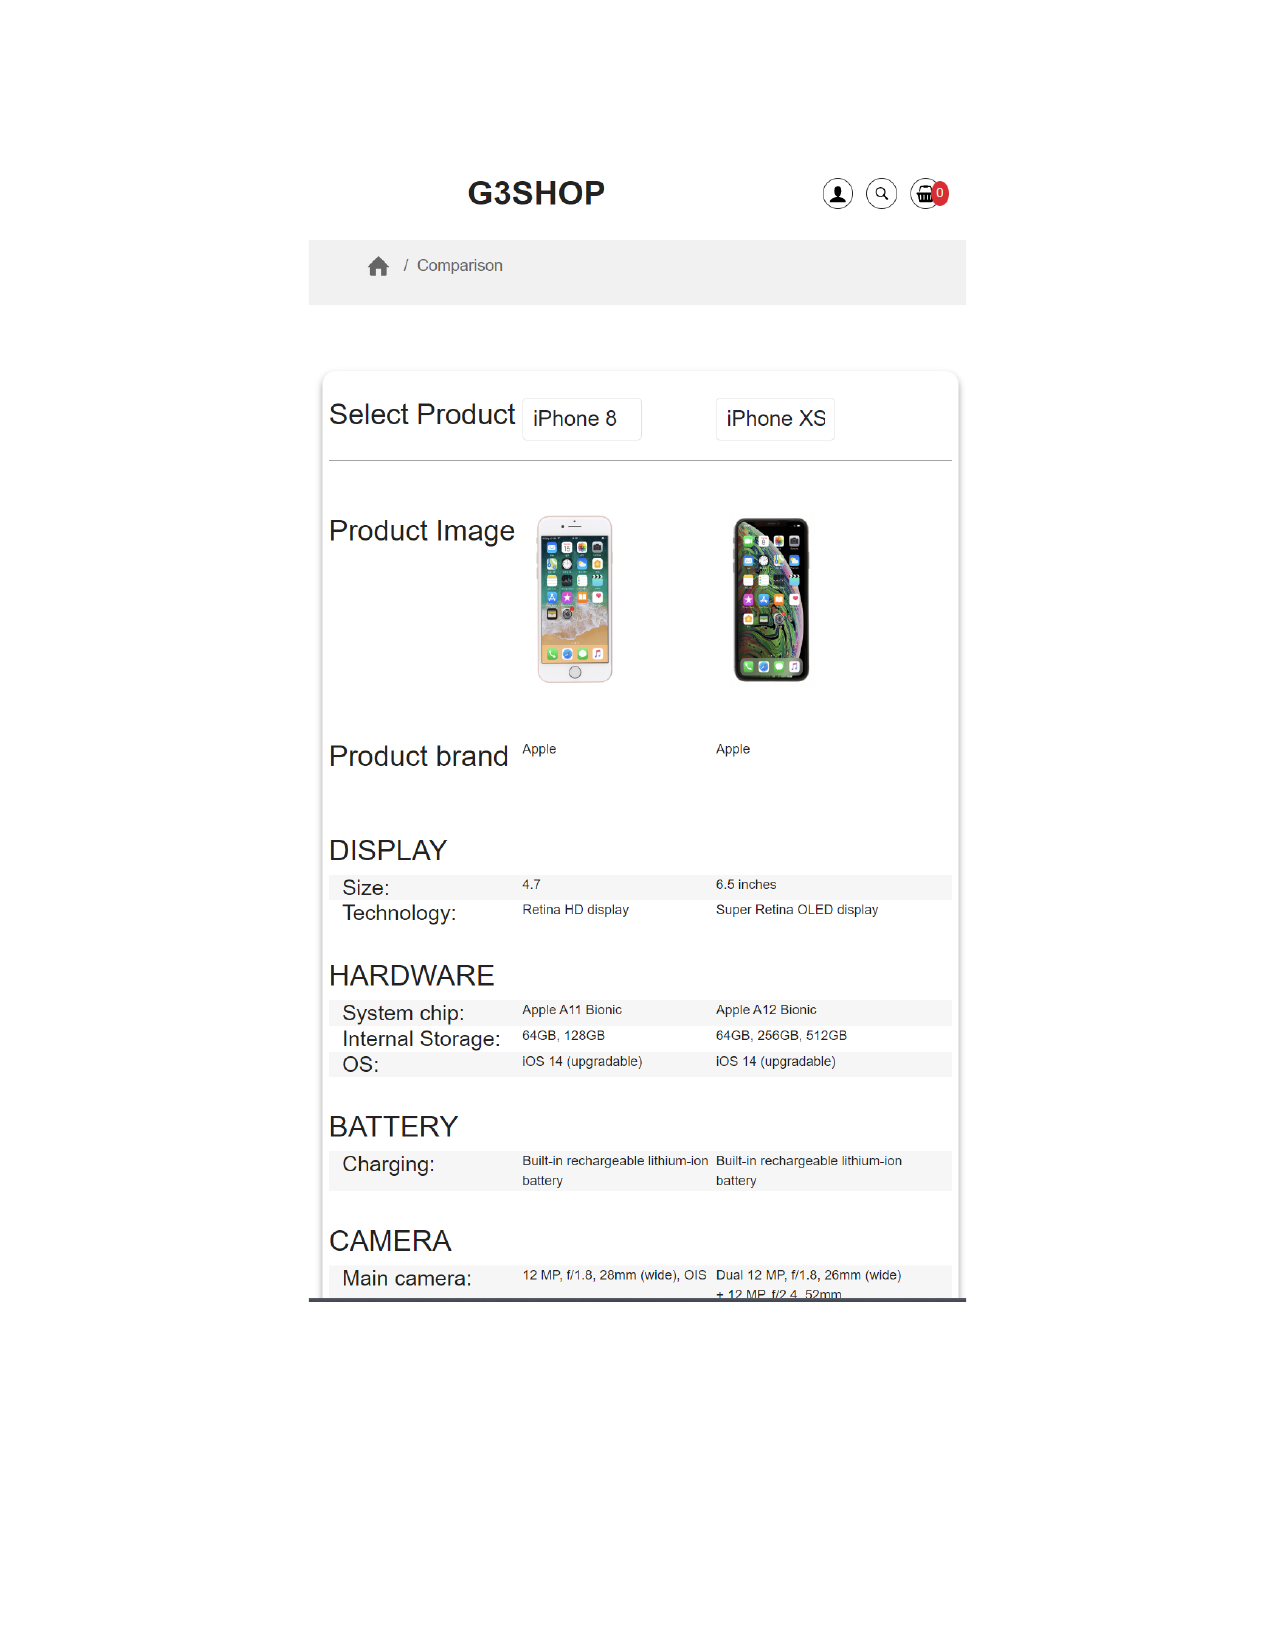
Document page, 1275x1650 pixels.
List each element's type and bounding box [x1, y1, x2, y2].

picture [308, 150, 967, 1302]
